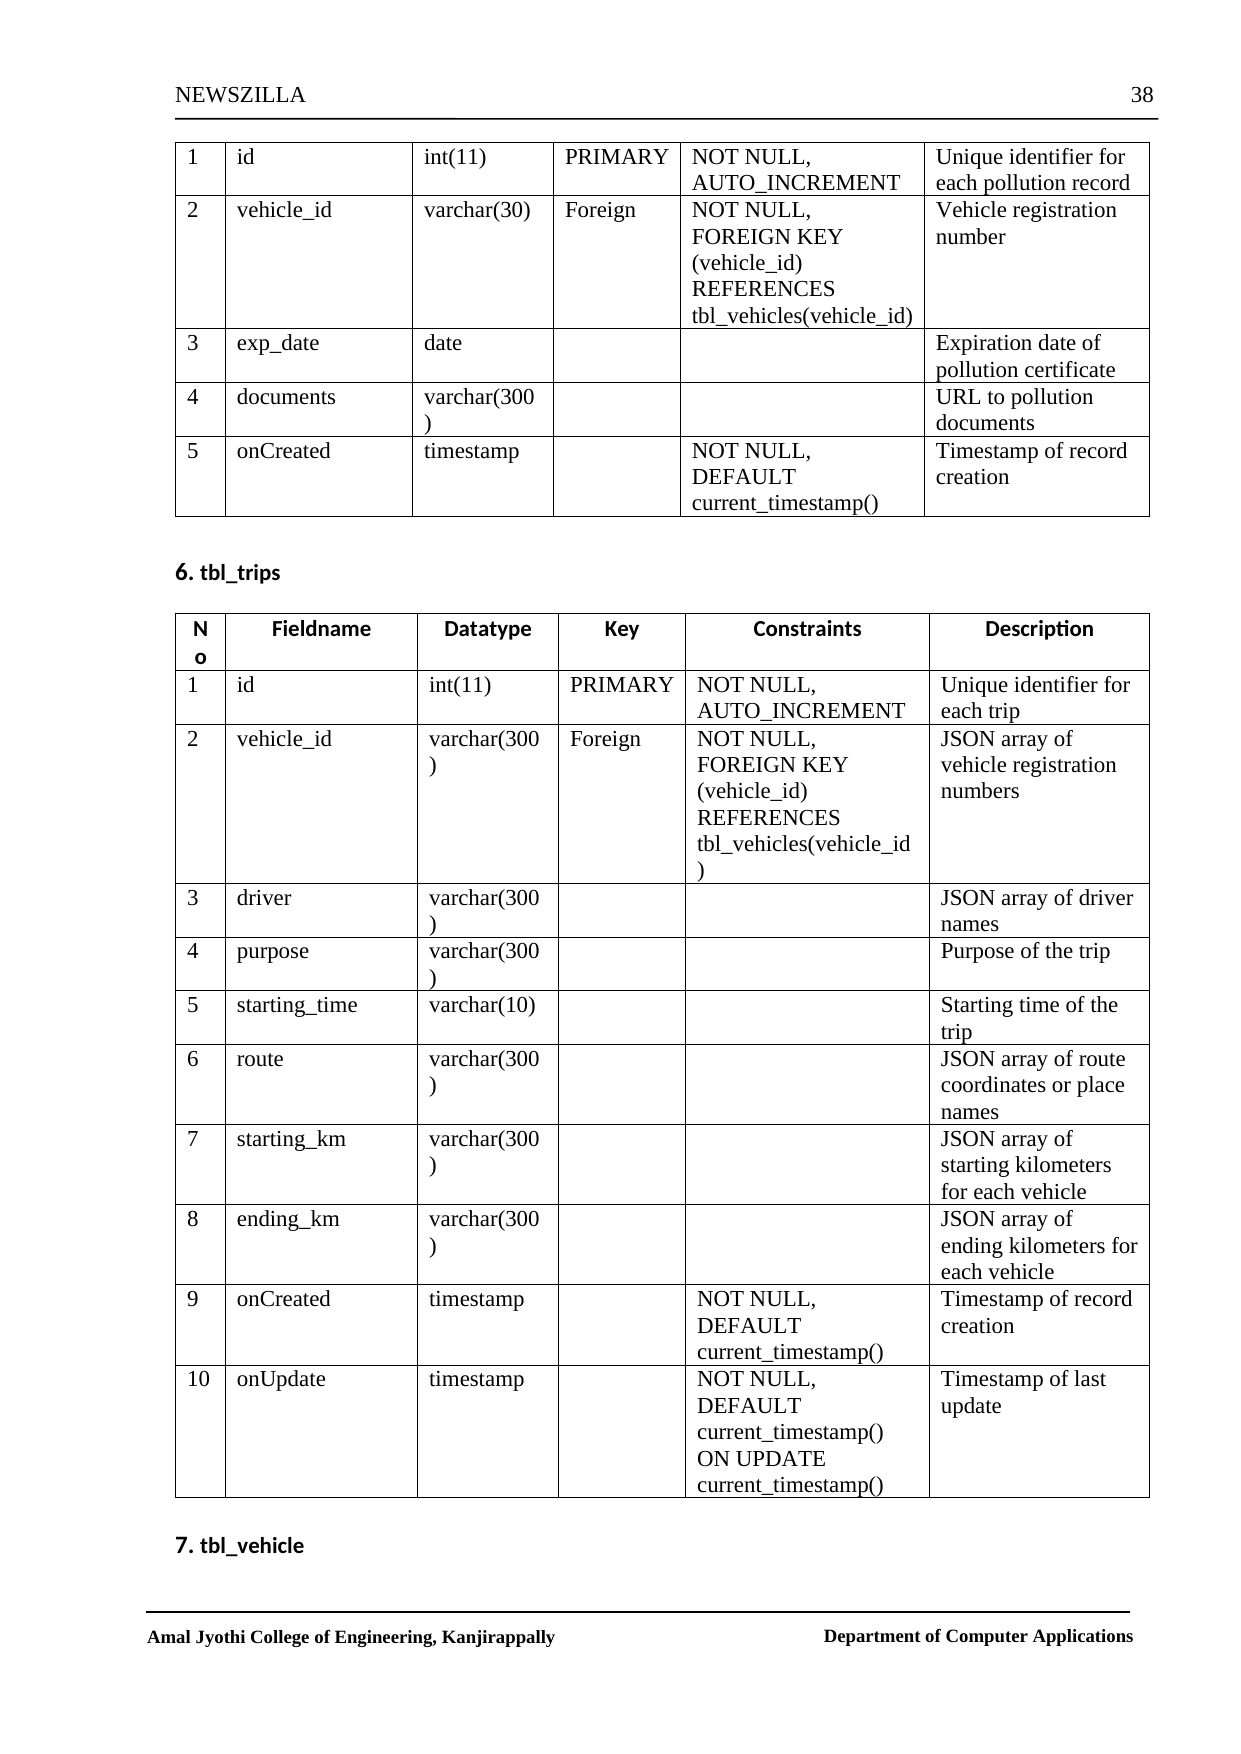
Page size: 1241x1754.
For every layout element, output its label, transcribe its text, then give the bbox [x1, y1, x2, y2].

table_cell [686, 938, 929, 990]
table_cell vehicle_id [226, 725, 417, 883]
table_cell Timestamp of record creation [925, 437, 1149, 516]
table_cell Foreign [559, 725, 685, 883]
table_cell Timestamp of record creation [930, 1285, 1149, 1364]
table_cell [559, 1045, 685, 1124]
table_cell 3 [176, 329, 225, 382]
table_cell PRIMARY [559, 671, 685, 724]
table_cell Purpose of the trip [930, 938, 1149, 990]
table_cell Expiration date of pollution certificate [925, 329, 1149, 382]
table_cell exp_date [226, 329, 412, 382]
table_cell [554, 383, 680, 436]
table_cell Vehicle registration number [925, 196, 1149, 328]
table_cell [681, 329, 924, 382]
table_cell varchar(30) [413, 196, 553, 328]
table_header Datatype [418, 614, 558, 670]
table_cell [686, 1205, 929, 1284]
table_header Description [930, 614, 1149, 670]
table_cell varchar(300) [418, 938, 558, 990]
table_header Fieldname [226, 614, 417, 670]
table_cell 1 [176, 671, 225, 724]
table_cell driver [226, 884, 417, 937]
table_cell 8 [176, 1205, 225, 1284]
table_cell [559, 1205, 685, 1284]
table_cell [681, 383, 924, 436]
table_cell starting_km [226, 1125, 417, 1204]
table_cell 6 [176, 1045, 225, 1124]
table_cell 4 [176, 938, 225, 990]
table_cell onCreated [226, 1285, 417, 1364]
table_cell 5 [176, 991, 225, 1044]
table_cell NOT NULL, DEFAULT current_timestamp() [686, 1285, 929, 1364]
table_cell 1 [176, 143, 225, 195]
table_cell NOT NULL, DEFAULT current_timestamp() [681, 437, 924, 516]
table_cell [559, 991, 685, 1044]
table_cell Foreign [554, 196, 680, 328]
table_cell Starting time of the trip [930, 991, 1149, 1044]
subtitle 6. tbl_trips [175, 556, 1026, 586]
table_cell ending_km [226, 1205, 417, 1284]
subtitle 7. tbl_vehicle [175, 1529, 1026, 1559]
table_cell [686, 1125, 929, 1204]
table_cell varchar(300) [418, 1045, 558, 1124]
table_cell 7 [176, 1125, 225, 1204]
table_cell route [226, 1045, 417, 1124]
table_cell Timestamp of last update [930, 1366, 1149, 1497]
table_cell JSON array of ending kilometers for each vehicle [930, 1205, 1149, 1284]
table_cell 3 [176, 884, 225, 937]
table_cell varchar(300) [418, 1125, 558, 1204]
table_cell NOT NULL, AUTO_INCREMENT [681, 143, 924, 195]
table_cell JSON array of route coordinates or place names [930, 1045, 1149, 1124]
table_cell 9 [176, 1285, 225, 1364]
table_cell JSON array of vehicle registration numbers [930, 725, 1149, 883]
table_cell timestamp [418, 1366, 558, 1497]
table_header No [176, 614, 225, 670]
table_cell JSON array of driver names [930, 884, 1149, 937]
table_cell [559, 884, 685, 937]
table_cell 4 [176, 383, 225, 436]
table_cell 5 [176, 437, 225, 516]
table_cell onUpdate [226, 1366, 417, 1497]
table_cell timestamp [413, 437, 553, 516]
table_cell documents [226, 383, 412, 436]
table_cell int(11) [418, 671, 558, 724]
table_cell PRIMARY [554, 143, 680, 195]
table_cell [554, 437, 680, 516]
table_cell [686, 991, 929, 1044]
table_cell URL to pollution documents [925, 383, 1149, 436]
table_cell [686, 884, 929, 937]
table_cell varchar(10) [418, 991, 558, 1044]
table_cell varchar(300) [418, 725, 558, 883]
table_cell 2 [176, 725, 225, 883]
table_cell [686, 1045, 929, 1124]
table_cell Unique identifier for each pollution record [925, 143, 1149, 195]
table_cell purpose [226, 938, 417, 990]
table_cell id [226, 143, 412, 195]
table_cell NOT NULL, FOREIGN KEY (vehicle_id) REFERENCES tbl_vehicles(vehicle_id) [686, 725, 929, 883]
table_cell vehicle_id [226, 196, 412, 328]
table_cell int(11) [413, 143, 553, 195]
table_cell onCreated [226, 437, 412, 516]
table_cell [559, 1366, 685, 1497]
table_header Key [559, 614, 685, 670]
table_cell NOT NULL, AUTO_INCREMENT [686, 671, 929, 724]
table_cell 10 [176, 1366, 225, 1497]
table_cell date [413, 329, 553, 382]
table_cell JSON array of starting kilometers for each vehicle [930, 1125, 1149, 1204]
table_cell [559, 1285, 685, 1364]
table_cell [559, 1125, 685, 1204]
table_cell 2 [176, 196, 225, 328]
table_cell Unique identifier for each trip [930, 671, 1149, 724]
table_cell varchar(300) [413, 383, 553, 436]
table_cell starting_time [226, 991, 417, 1044]
table_cell varchar(300) [418, 884, 558, 937]
table_cell varchar(300) [418, 1205, 558, 1284]
table_cell [554, 329, 680, 382]
table_cell NOT NULL, DEFAULT current_timestamp() ON UPDATE current_timestamp() [686, 1366, 929, 1497]
table_cell [559, 938, 685, 990]
table_header Constraints [686, 614, 929, 670]
table_cell timestamp [418, 1285, 558, 1364]
table_cell NOT NULL, FOREIGN KEY (vehicle_id) REFERENCES tbl_vehicles(vehicle_id) [681, 196, 924, 328]
table_cell id [226, 671, 417, 724]
